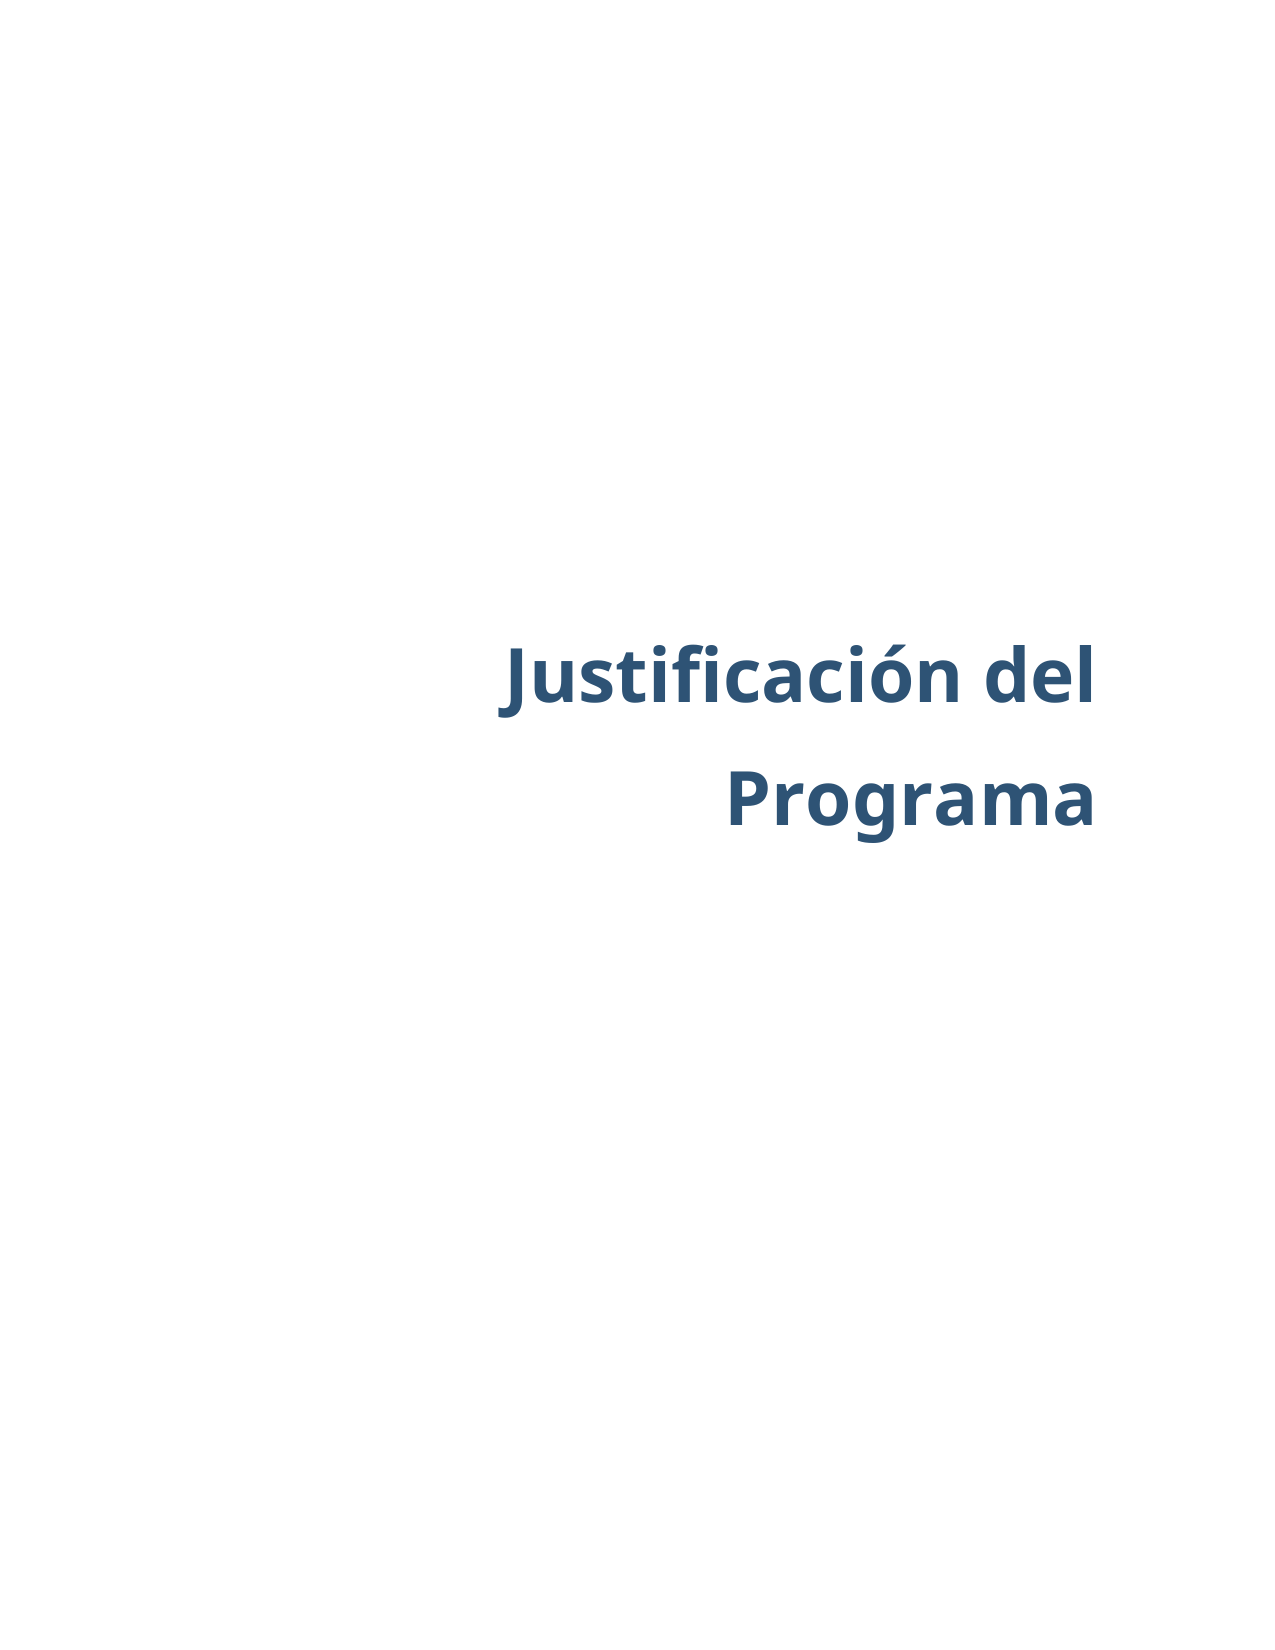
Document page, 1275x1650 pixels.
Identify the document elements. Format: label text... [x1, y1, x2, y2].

subtitle Justificación del Programa [177, 623, 1098, 847]
